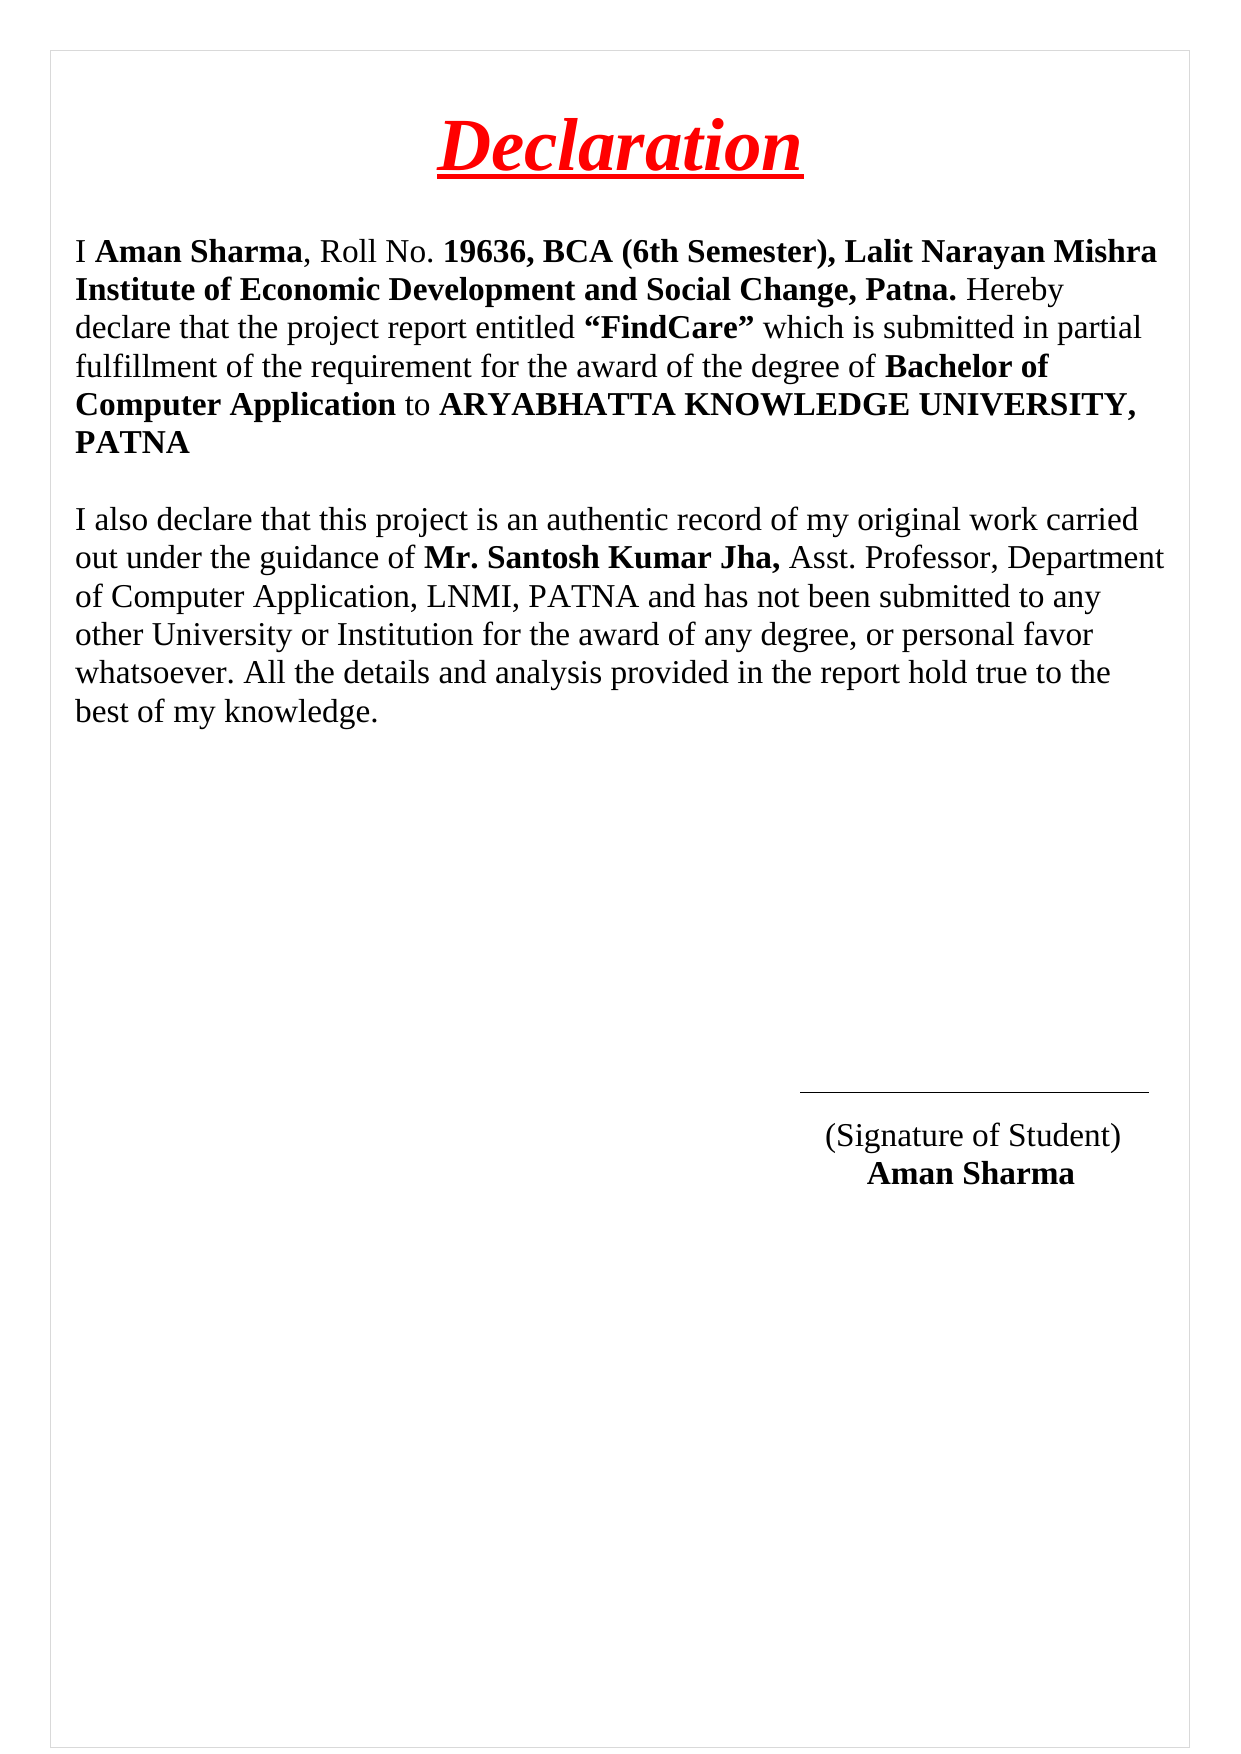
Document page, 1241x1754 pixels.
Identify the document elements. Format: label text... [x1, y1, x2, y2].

text Aman Sharma [825, 1153, 1165, 1192]
text I Aman Sharma, Roll No. 19636, BCA (6th Semester), Lalit Narayan Mishra Institute of Economic Development and Social Change, Patna. Hereby declare that the project report entitled “FindCare” which is submitted in partial fulfillment of the requirement for the award of the degree of Bachelor of Computer Application to ARYABHATTA KNOWLEDGE UNIVERSITY, PATNA [75, 231, 1165, 461]
text (Signature of Student) [750, 1115, 1165, 1153]
text I also declare that this project is an authentic record of my original work carried out under the guidance of Mr. Santosh Kumar Jha, Asst. Professor, Department of Computer Application, LNMI, PATNA and has not been submitted to any other University or Institution for the award of any degree, or personal favor whatsoever. All the details and analysis provided in the report hold true to the best of my knowledge. [75, 499, 1165, 729]
subtitle Declaration [75, 100, 1165, 186]
